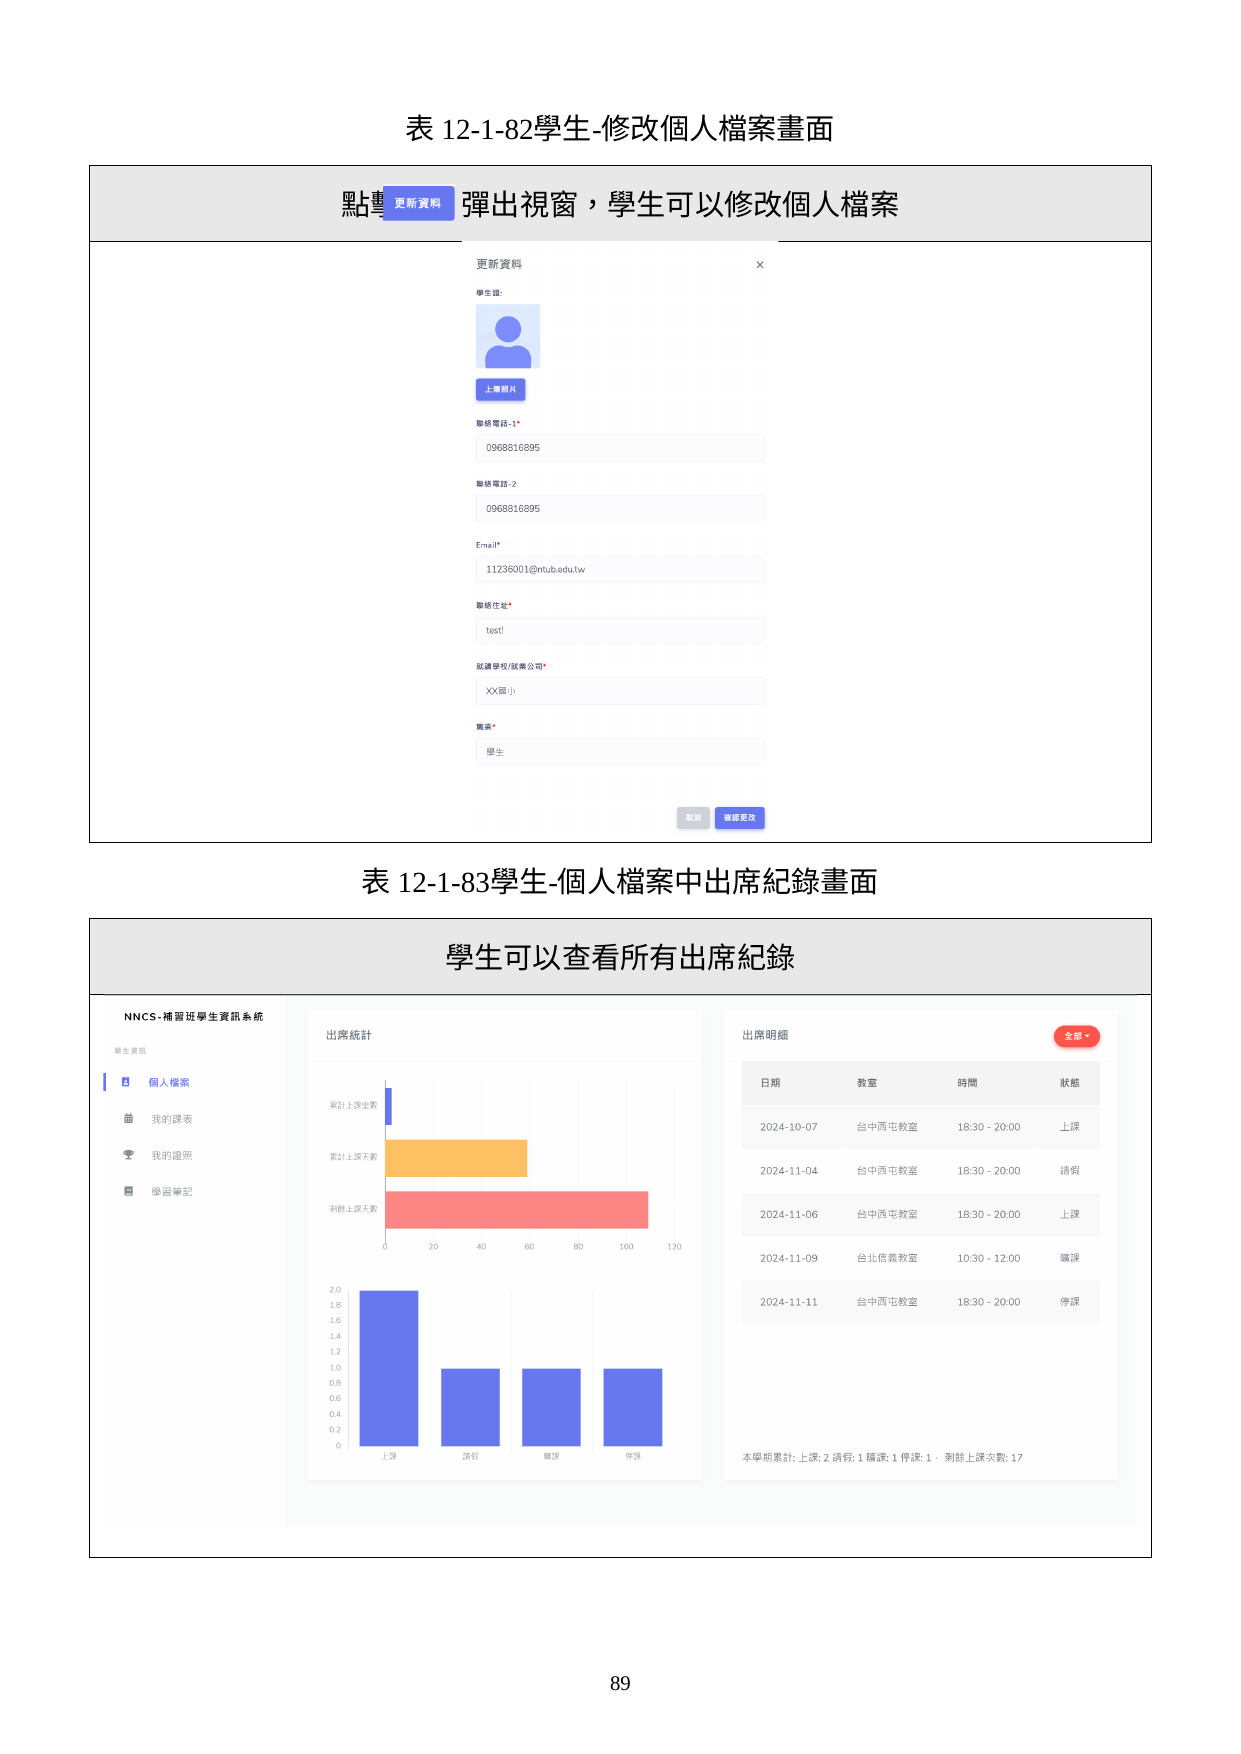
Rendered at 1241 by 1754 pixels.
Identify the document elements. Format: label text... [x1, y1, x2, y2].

table_cell [90, 242, 1151, 842]
table_header 學生可以查看所有出席紀錄 [90, 919, 1151, 994]
picture [383, 184, 455, 221]
picture [461, 241, 779, 837]
table_cell [90, 995, 1151, 1557]
picture [103, 994, 1138, 1527]
table_header 點擊 ，彈出視窗，學生可以修改個人檔案 [90, 166, 1151, 241]
